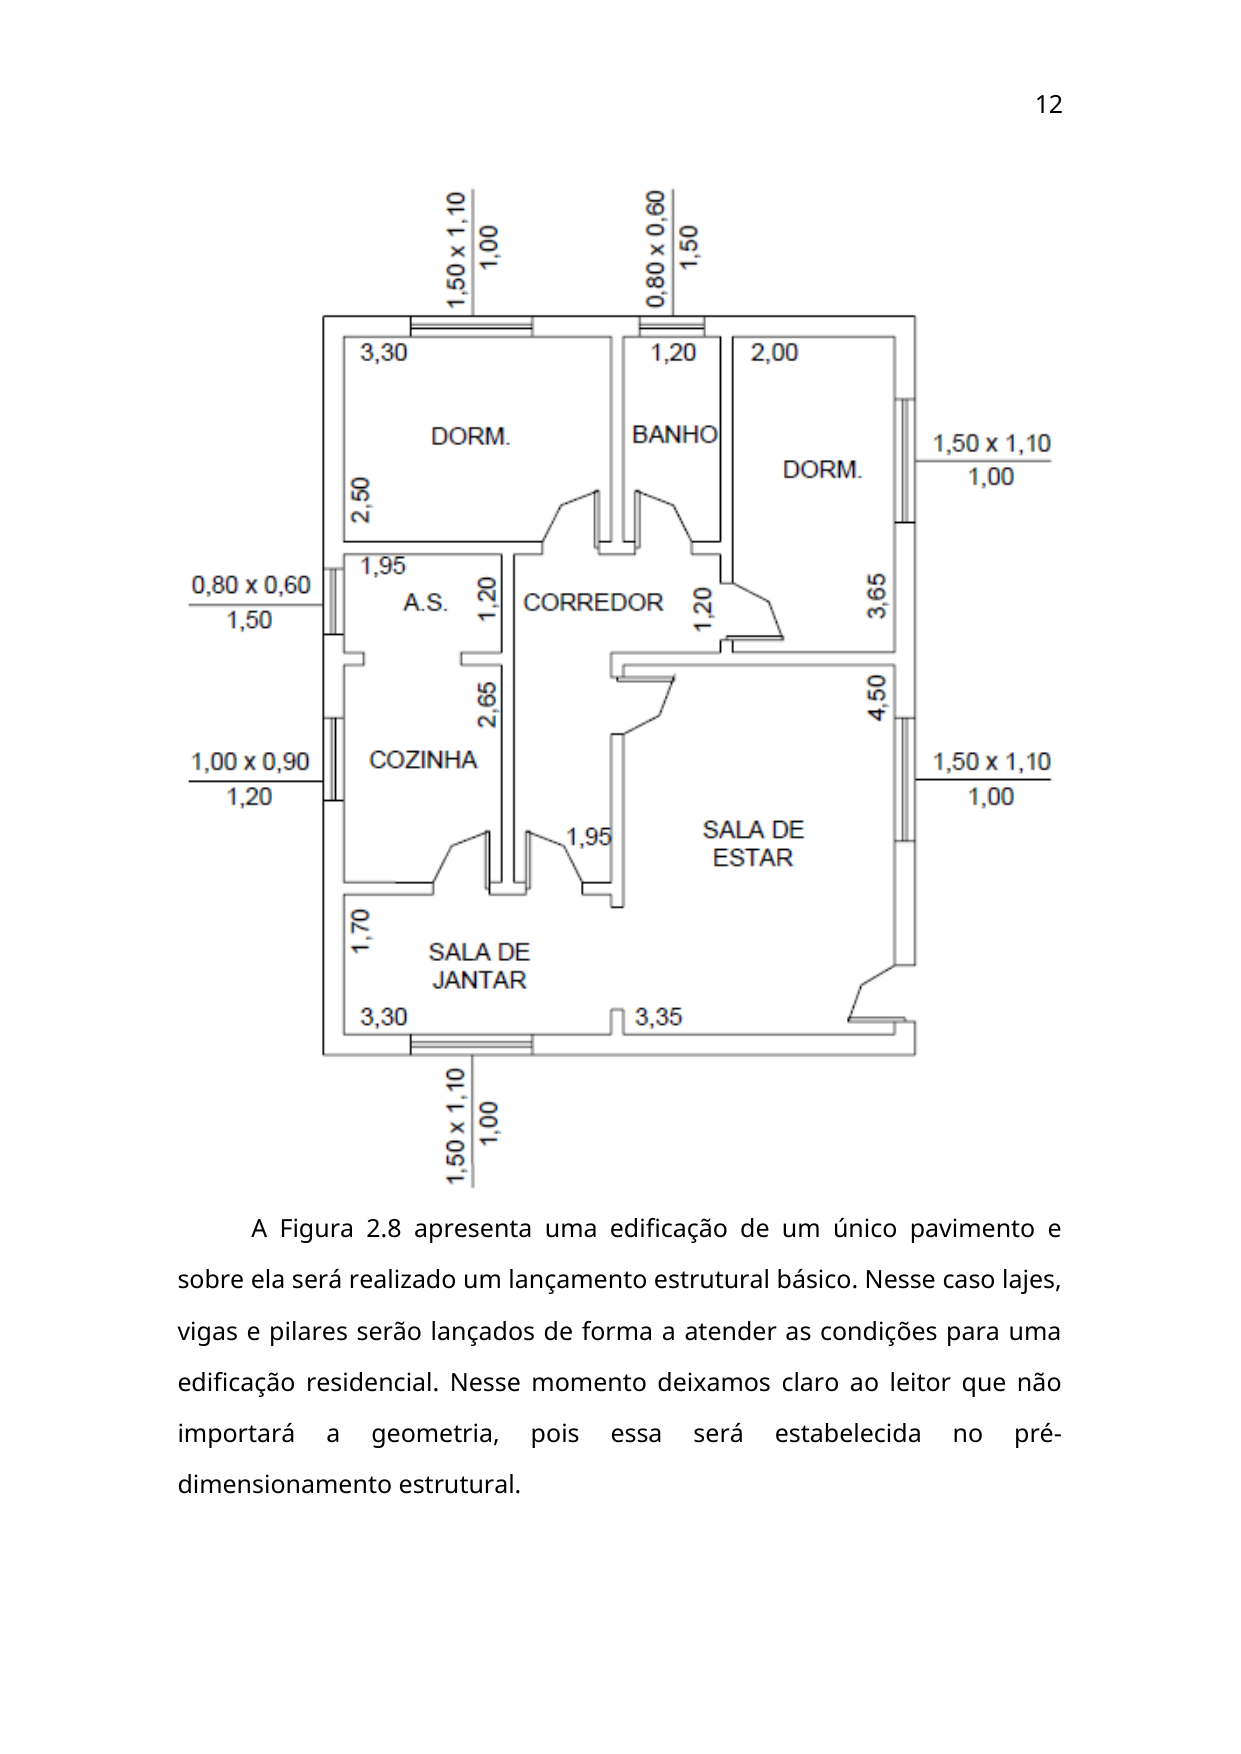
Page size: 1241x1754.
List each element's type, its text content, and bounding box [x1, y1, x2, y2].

table_cell [177, 179, 1063, 1199]
text A Figura 2.8 apresenta uma edificação de um único pavimento e sobre ela será realizado um lançamento estrutural básico. Nesse caso lajes, vigas e pilares serão lançados de forma a atender as condições para uma edificação residencial. Nesse momento deixamos claro ao leitor que não importará a geometria, pois essa será estabelecida no pré-dimensionamento estrutural. [177, 1211, 1063, 1500]
picture [188, 181, 1063, 1197]
